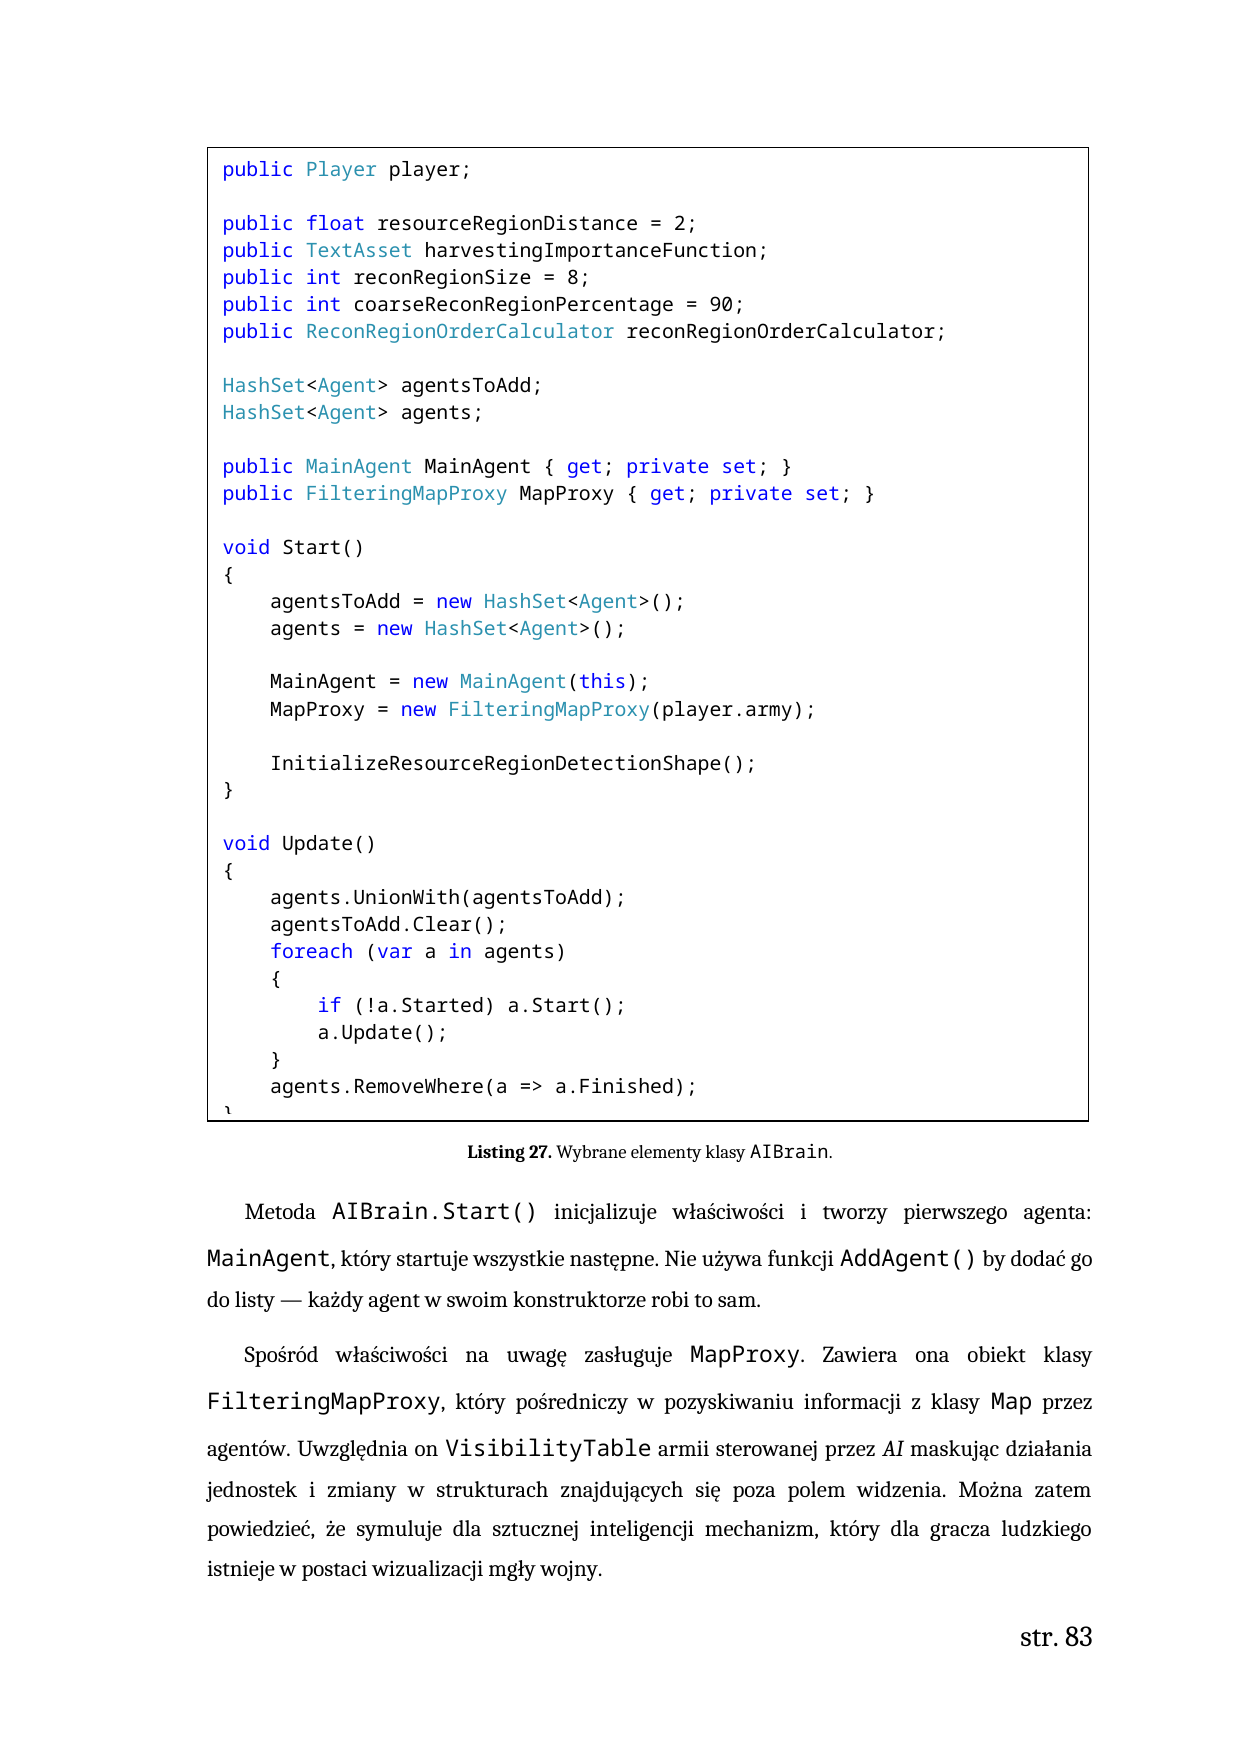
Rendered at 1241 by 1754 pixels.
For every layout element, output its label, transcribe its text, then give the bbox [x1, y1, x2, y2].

text Listing 27. Wybrane elementy klasy AIBrain. [207, 1138, 1092, 1164]
text Spośród właściwości na uwagę zasługuje MapProxy. Zawiera ona obiekt klasy FilteringMapProxy, który pośredniczy w pozyskiwaniu informacji z klasy Map przez agentów. Uwzględnia on VisibilityTable armii sterowanej przez AI maskując działania jednostek i zmiany w strukturach znajdujących się poza polem widzenia. Można zatem powiedzieć, że symuluje dla sztucznej inteligencji mechanizm, który dla gracza ludzkiego istnieje w postaci wizualizacji mgły wojny. [207, 1338, 1092, 1582]
text Metoda AIBrain.Start() inicjalizuje właściwości i tworzy pierwszego agenta: MainAgent, który startuje wszystkie następne. Nie używa funkcji AddAgent() by dodać go do listy — każdy agent w swoim konstruktorze robi to sam. [207, 1195, 1092, 1313]
